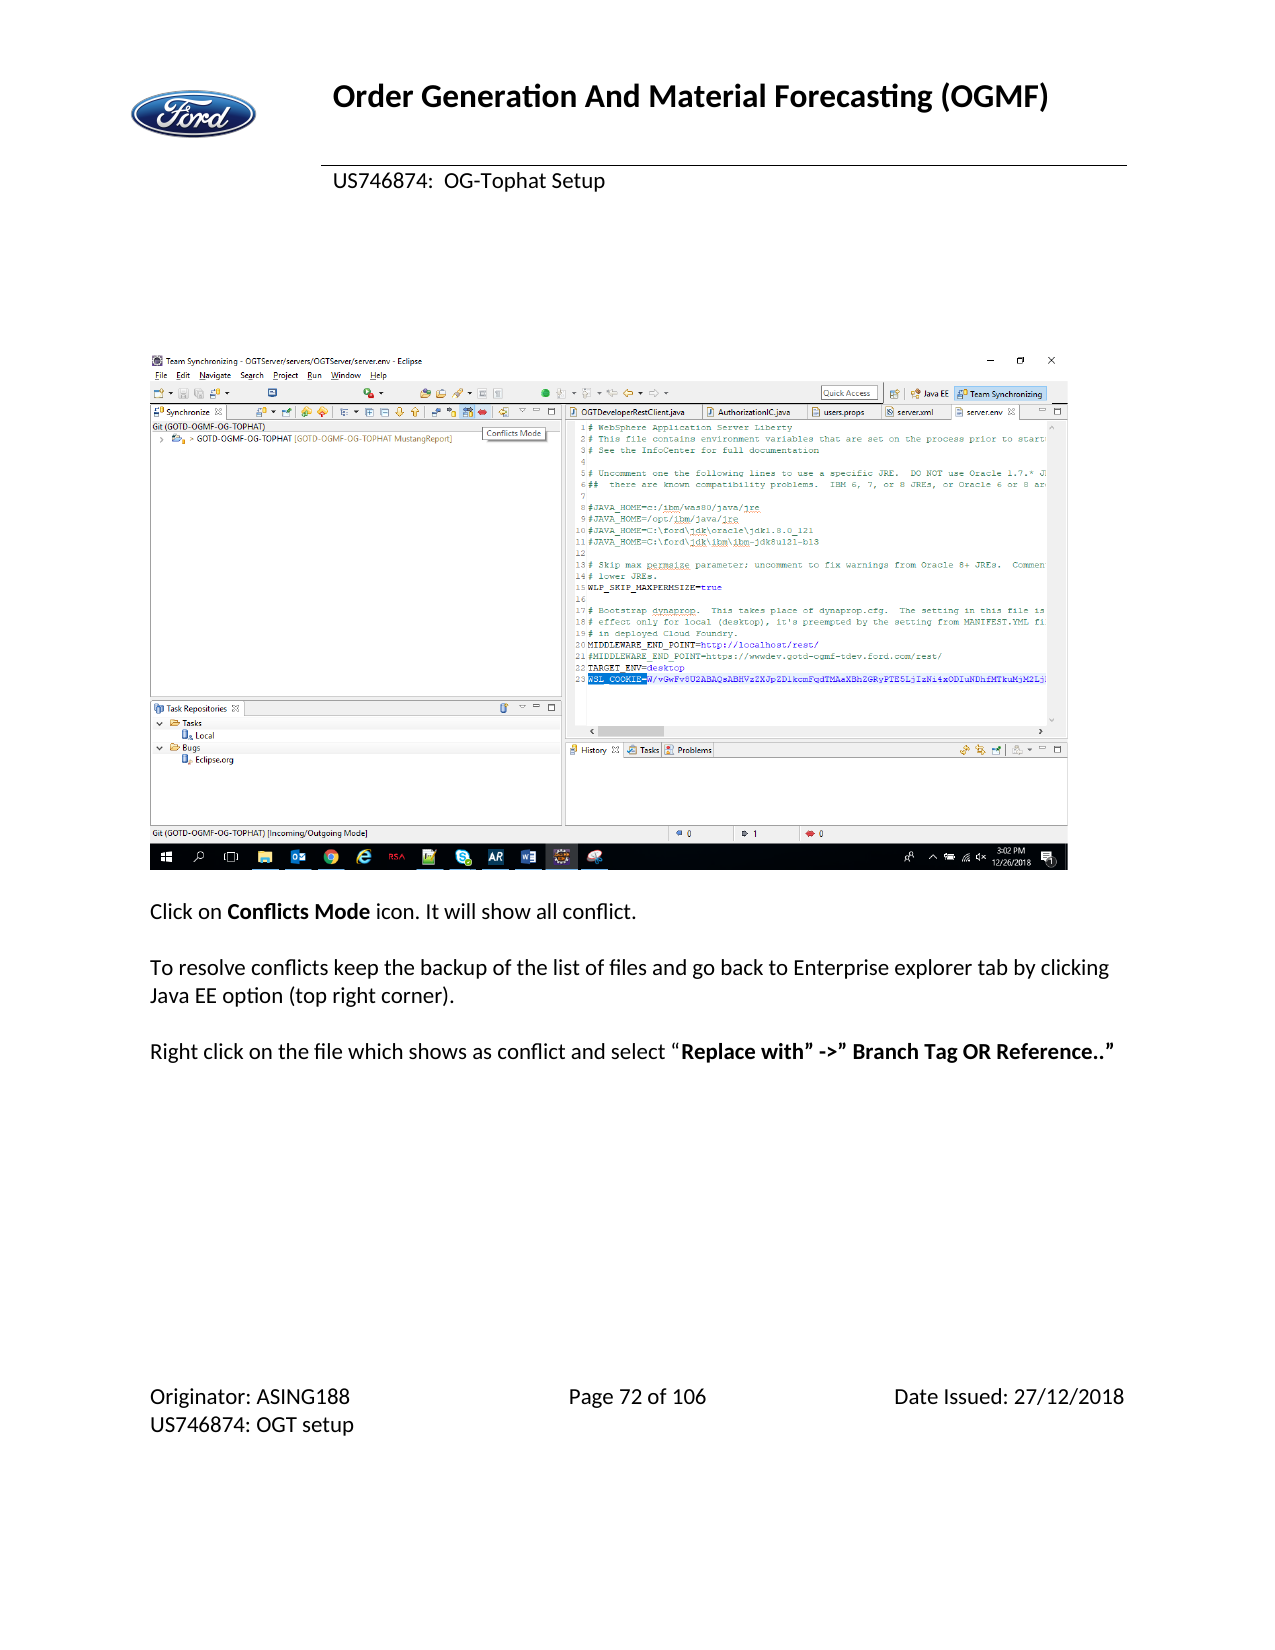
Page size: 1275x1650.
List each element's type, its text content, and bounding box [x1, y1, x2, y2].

text Click on Conflicts Mode icon. It will show all conflict. [150, 897, 1125, 925]
picture [150, 353, 1068, 870]
text Right click on the file which shows as conflict and select “Replace with” ->” Branch Tag OR Reference..” [150, 1037, 1125, 1065]
text To resolve conflicts keep the backup of the list of files and go back to Enterprise explorer tab by clicking Java EE option (top right corner). [150, 953, 1125, 1009]
picture [115, 75, 272, 154]
